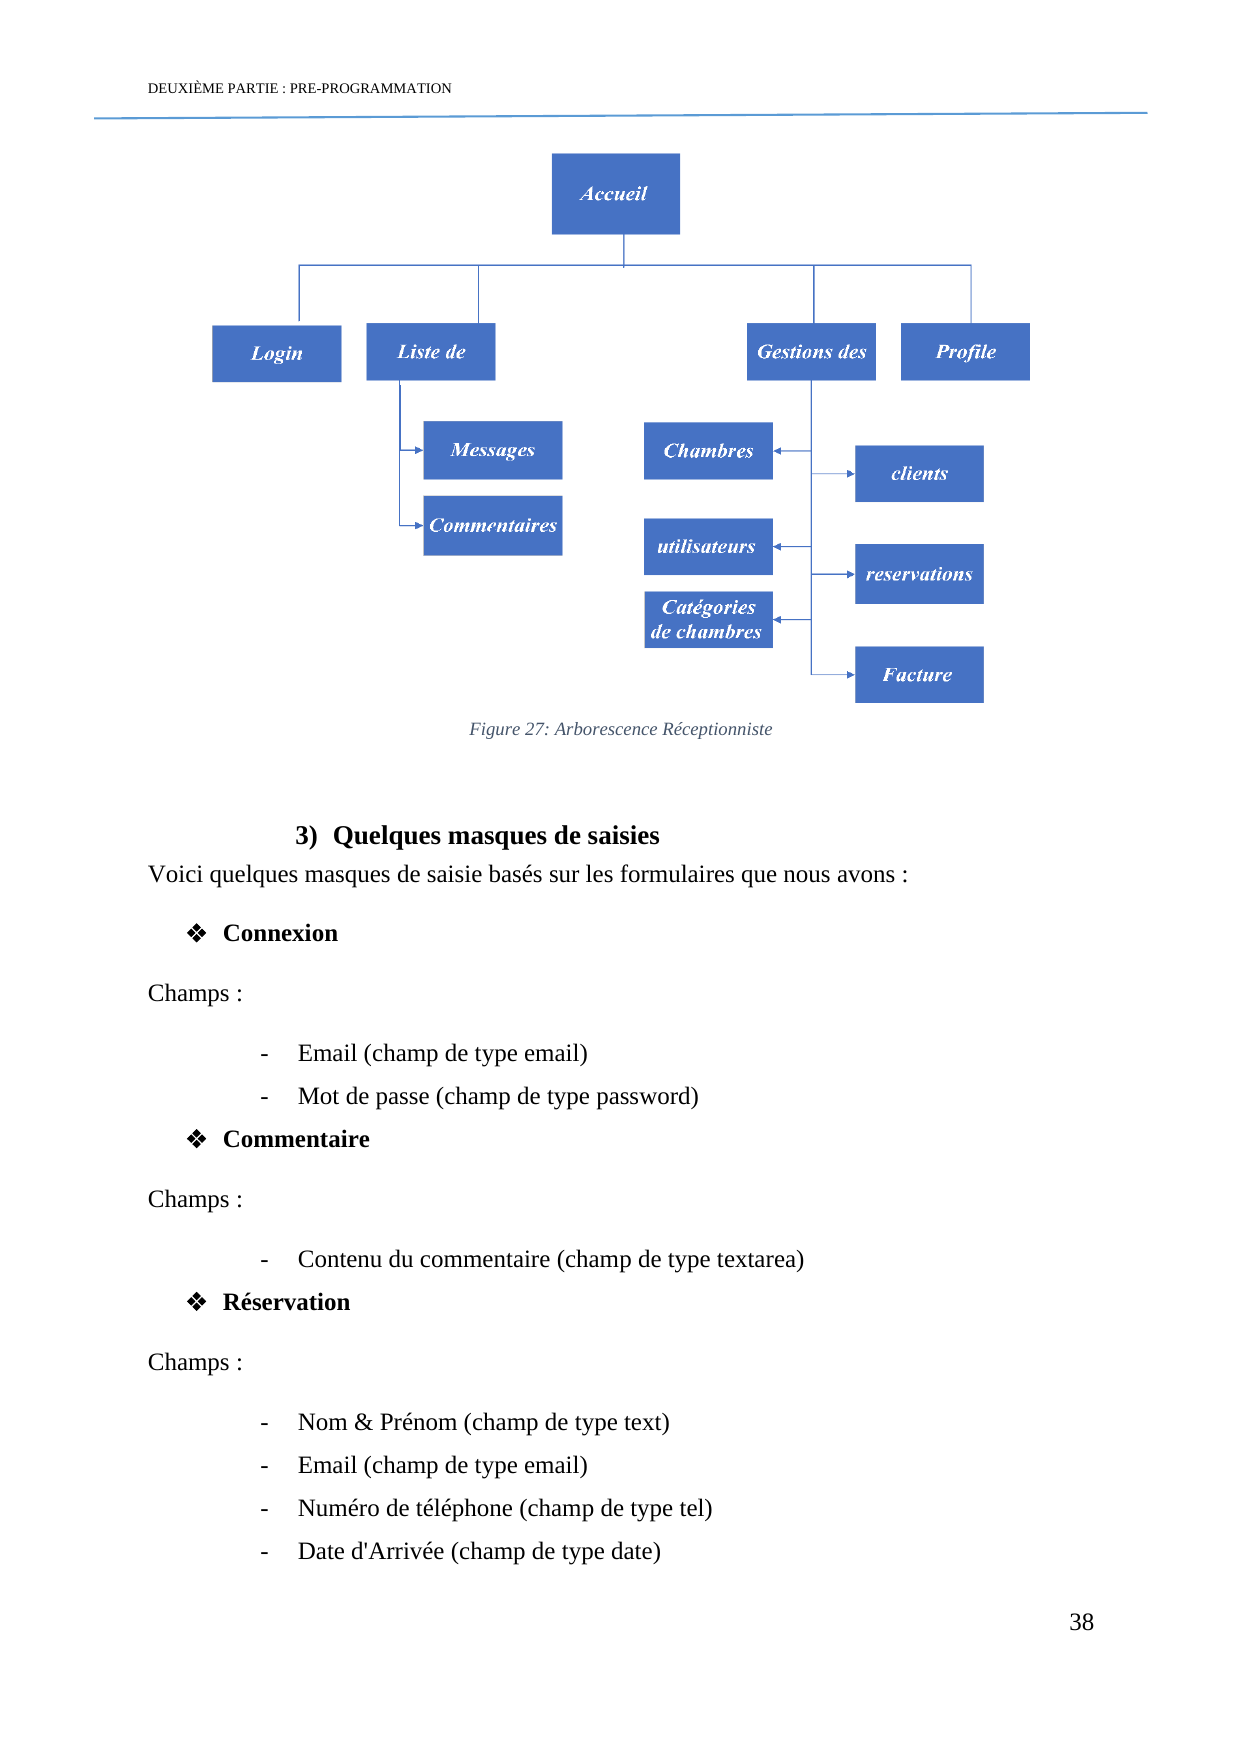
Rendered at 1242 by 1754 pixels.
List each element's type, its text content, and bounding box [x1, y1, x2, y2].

text Champs : [148, 978, 1094, 1007]
list Connexion [185, 918, 1094, 947]
list Commentaire [185, 1124, 1094, 1153]
list Email (champ de type email) [260, 1038, 1094, 1067]
list Email (champ de type email) [260, 1450, 1094, 1478]
list Date d'Arrivée (champ de type date) [260, 1536, 1094, 1565]
picture [206, 147, 1036, 709]
text Champs : [148, 1184, 1094, 1213]
list Réservation [185, 1287, 1094, 1316]
list Nom & Prénom (champ de type text) [260, 1407, 1094, 1435]
list Contenu du commentaire (champ de type textarea) [260, 1244, 1094, 1273]
subtitle Quelques masques de saisies [295, 819, 1094, 850]
text Voici quelques masques de saisie basés sur les formulaires que nous avons : [148, 859, 1094, 887]
text Champs : [148, 1347, 1094, 1376]
list Mot de passe (champ de type password) [260, 1081, 1094, 1110]
list Numéro de téléphone (champ de type tel) [260, 1493, 1094, 1522]
